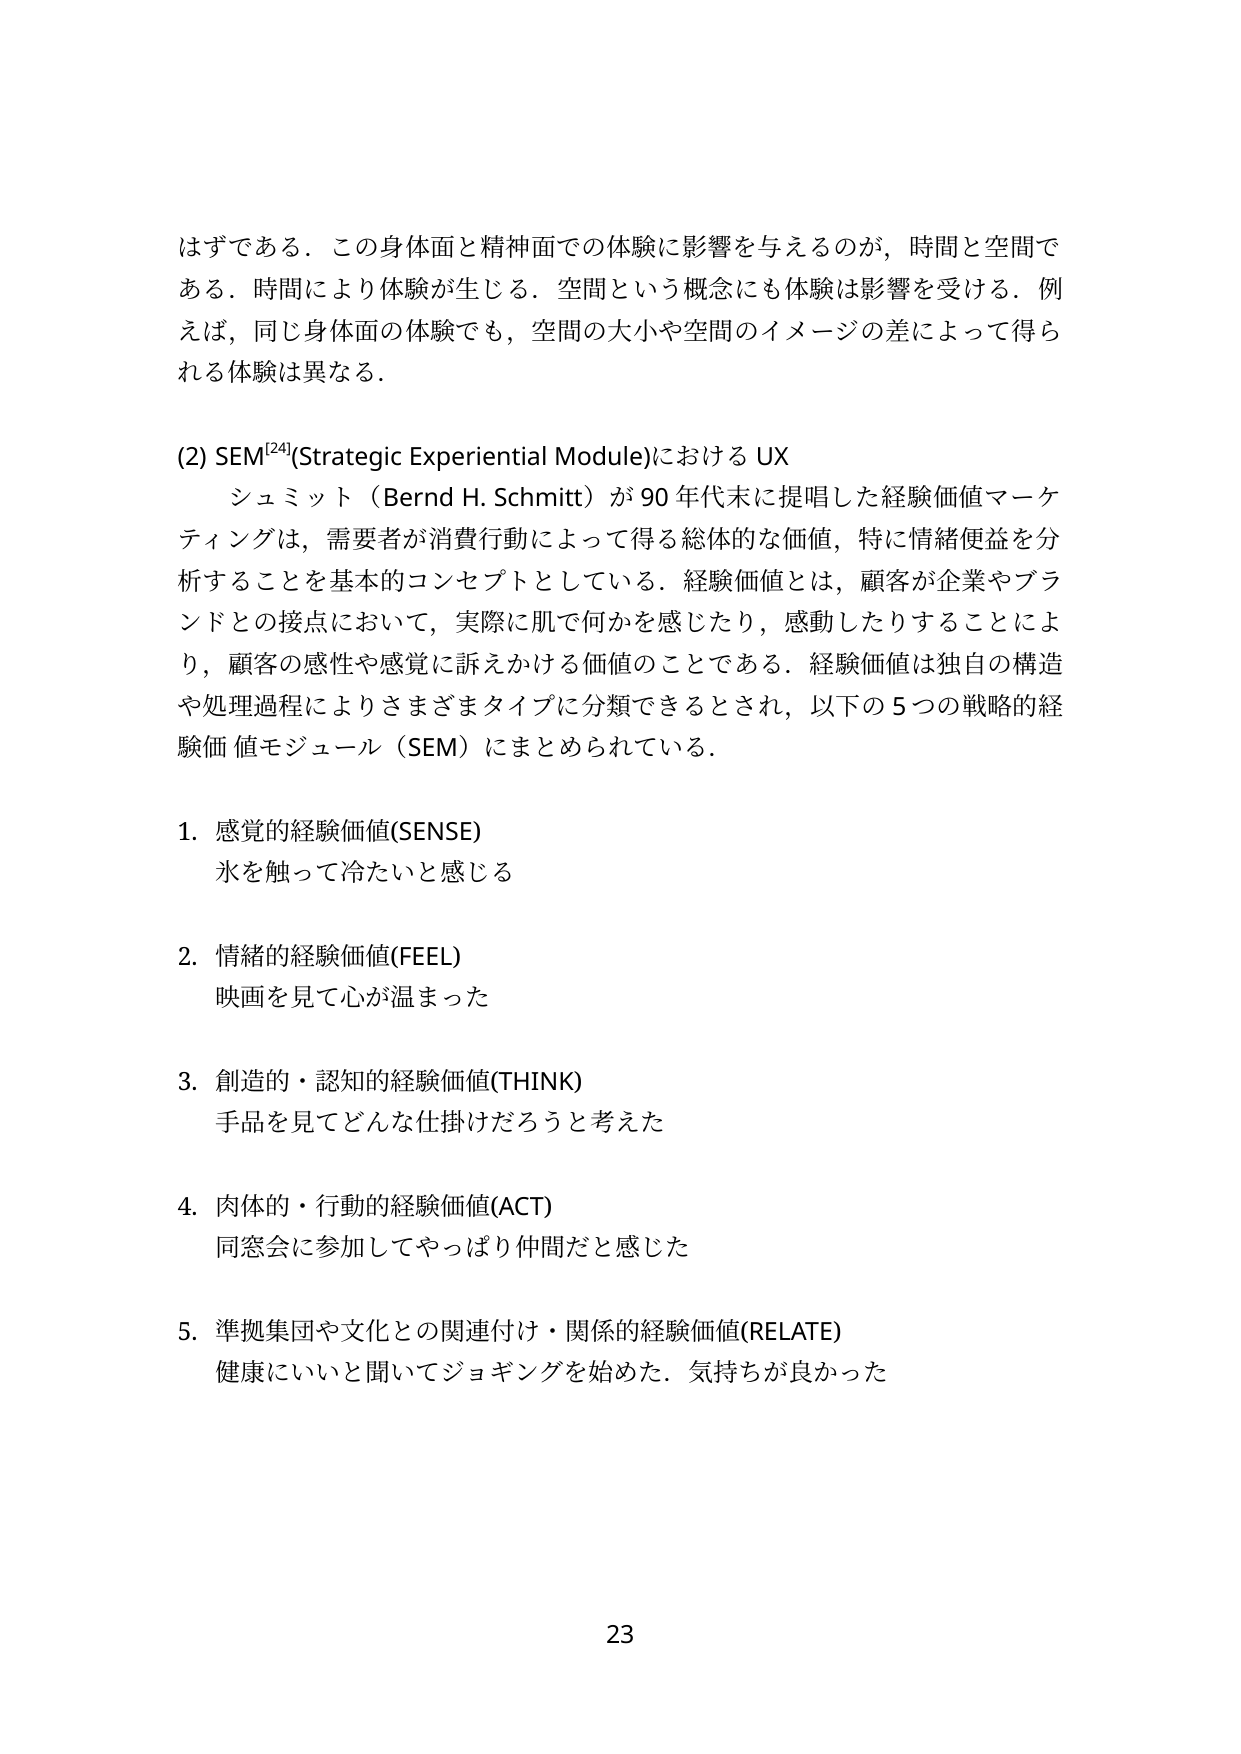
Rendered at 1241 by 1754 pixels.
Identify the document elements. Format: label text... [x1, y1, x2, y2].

text 健康にいいと聞いてジョギングを始めた．気持ちが良かった [215, 1350, 1063, 1392]
list 感覚的経験価値(SENSE) [177, 808, 1063, 850]
list 準拠集団や文化との関連付け・関係的経験価値(RELATE) [177, 1308, 1063, 1350]
list 肉体的・行動的経験価値(ACT) [177, 1183, 1063, 1225]
text 映画を見て心が温まった [215, 975, 1063, 1017]
list 情緒的経験価値(FEEL) [177, 933, 1063, 975]
text シュミット（Bernd H. Schmitt）が90年代末に提唱した経験価値マーケティングは，需要者が消費行動によって得る総体的な価値，特に情緒便益を分析することを基本的コンセプトとしている．経験価値とは，顧客が企業やブランドとの接点において，実際に肌で何かを感じたり，感動したりすることにより，顧客の感性や感覚に訴えかける価値のことである．経験価値は独自の構造や処理過程によりさまざまタイプに分類できるとされ，以下の5つの戦略的経験価 値モジュール（SEM）にまとめられている． [177, 475, 1063, 767]
list 創造的・認知的経験価値(THINK) [177, 1058, 1063, 1100]
text 氷を触って冷たいと感じる [215, 850, 1063, 892]
list SEM[24](Strategic Experiential Module)におけるUX [177, 433, 1063, 475]
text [177, 225, 1063, 392]
text 同窓会に参加してやっぱり仲間だと感じた [215, 1225, 1063, 1267]
text 手品を見てどんな仕掛けだろうと考えた [215, 1100, 1063, 1142]
